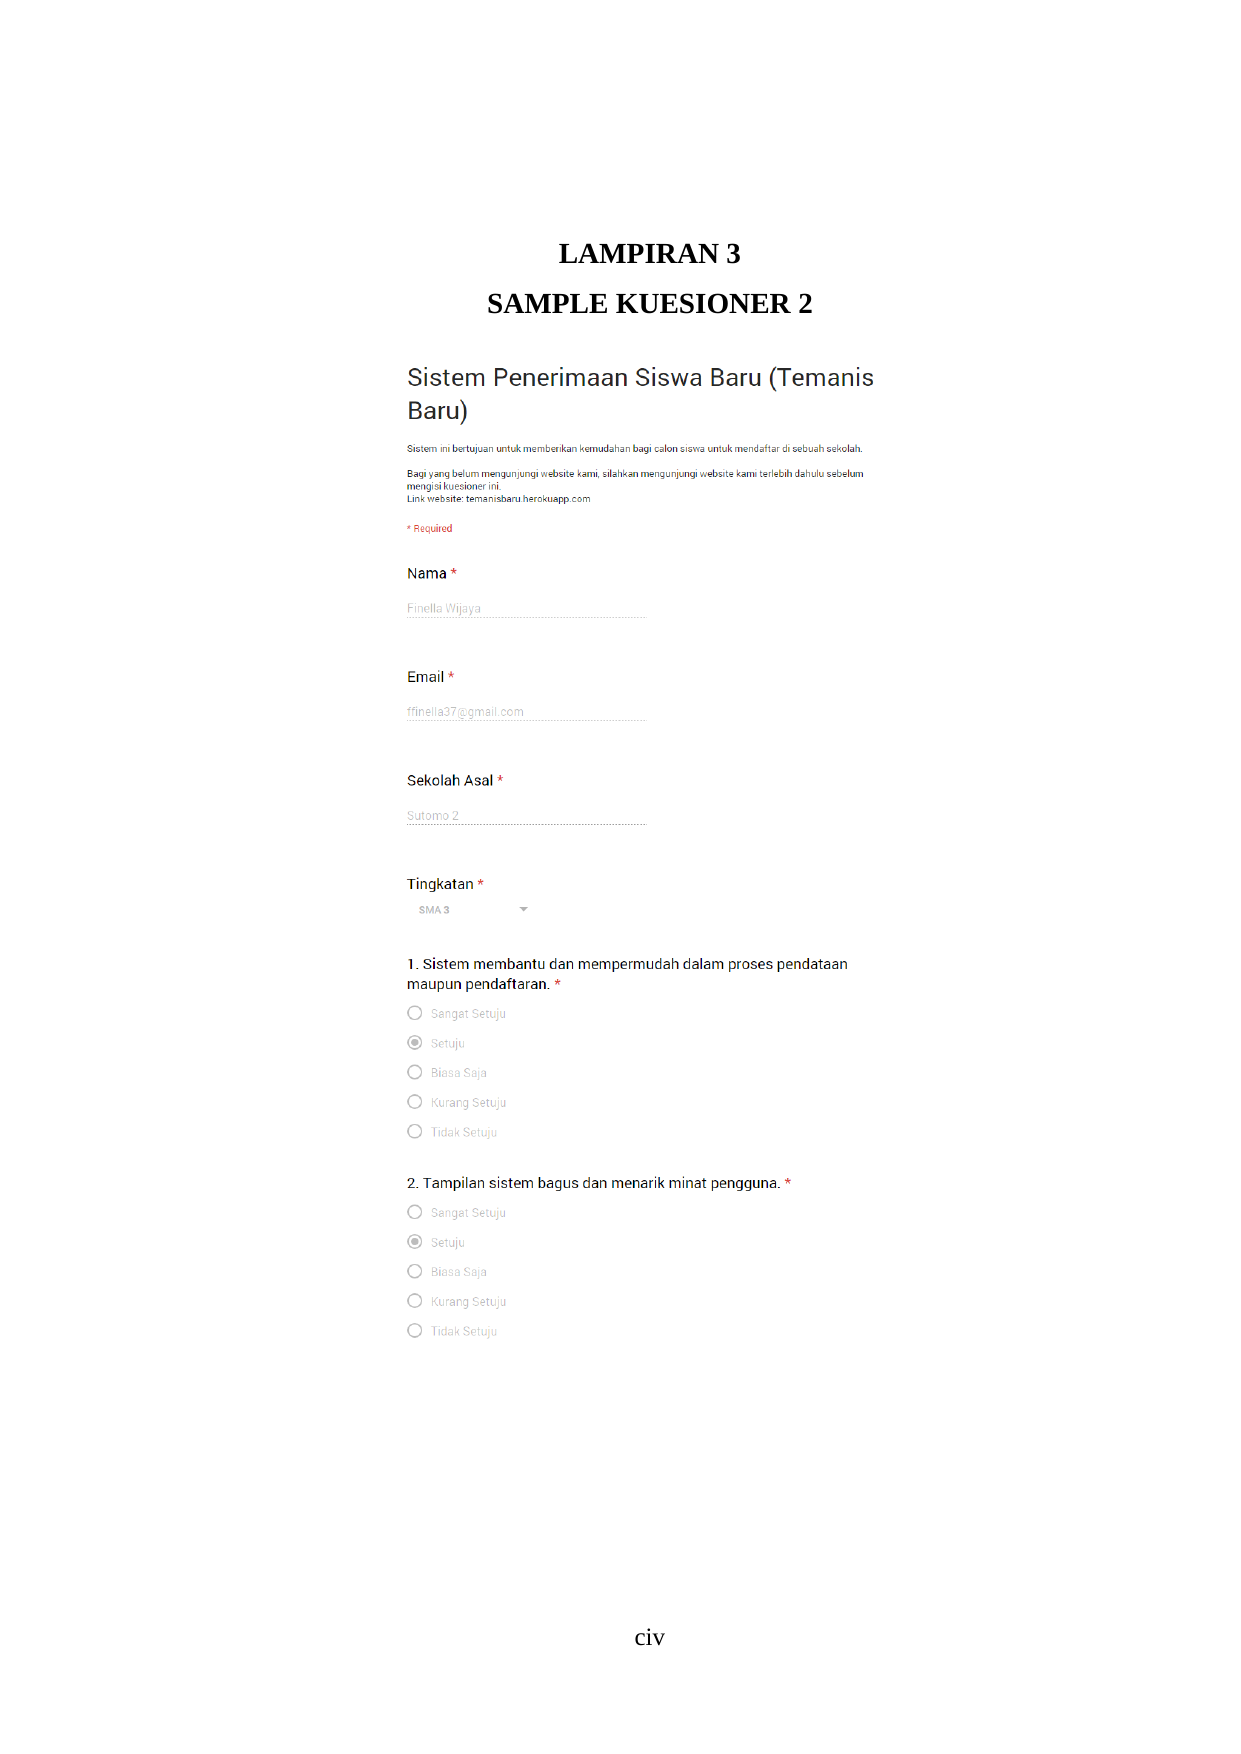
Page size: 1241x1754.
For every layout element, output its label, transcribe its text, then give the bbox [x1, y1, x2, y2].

picture [384, 336, 915, 1357]
text LAMPIRAN 3 SAMPLE KUESIONER 2 [236, 236, 1063, 320]
